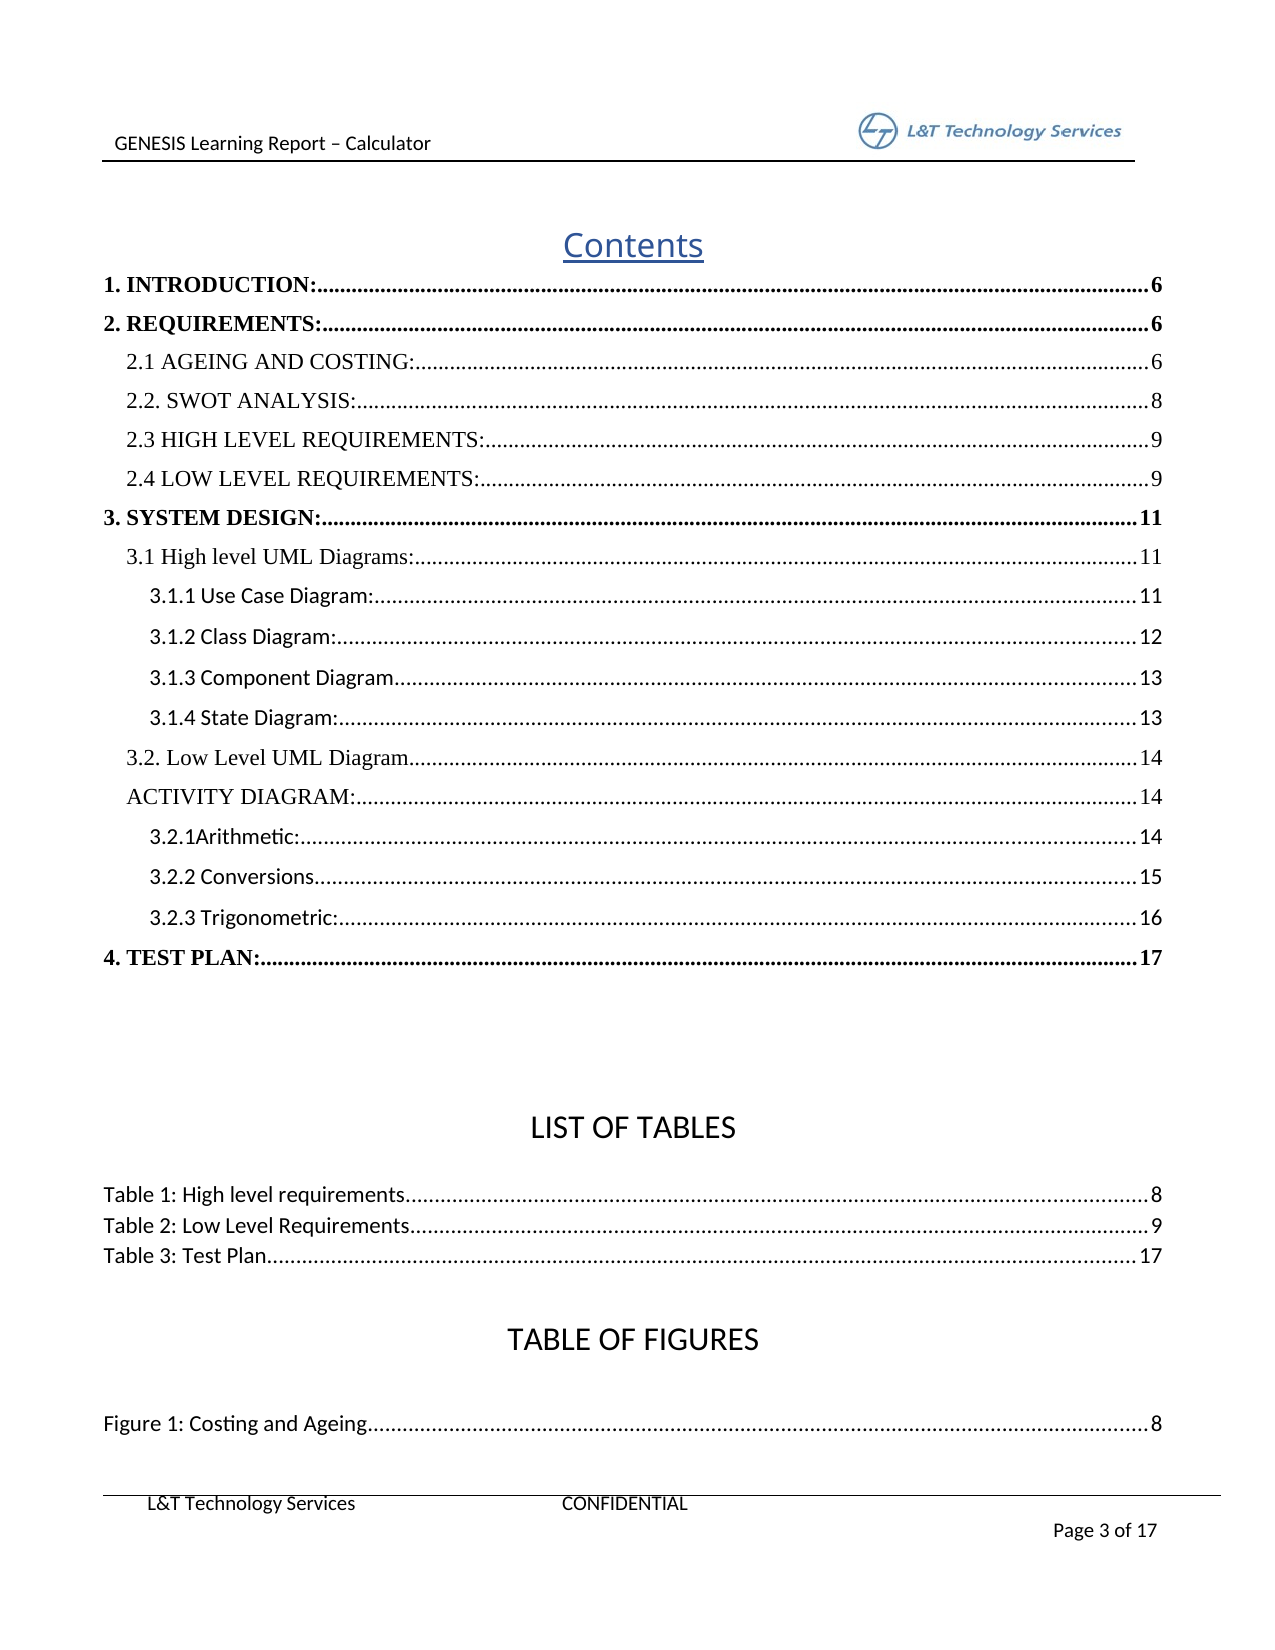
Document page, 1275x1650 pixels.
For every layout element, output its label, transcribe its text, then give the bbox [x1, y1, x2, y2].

text Table 1: High level requirements 8 [103, 1181, 1163, 1209]
text Table 2: Low Level Requirements 9 [103, 1211, 1163, 1239]
text TABLE OF FIGURES [103, 1318, 1163, 1359]
text LIST OF TABLES [103, 1106, 1163, 1147]
picture [856, 102, 1124, 160]
text Table 3: Test Plan 17 [103, 1241, 1163, 1269]
text Figure 1: Costing and Ageing 8 [103, 1409, 1163, 1437]
